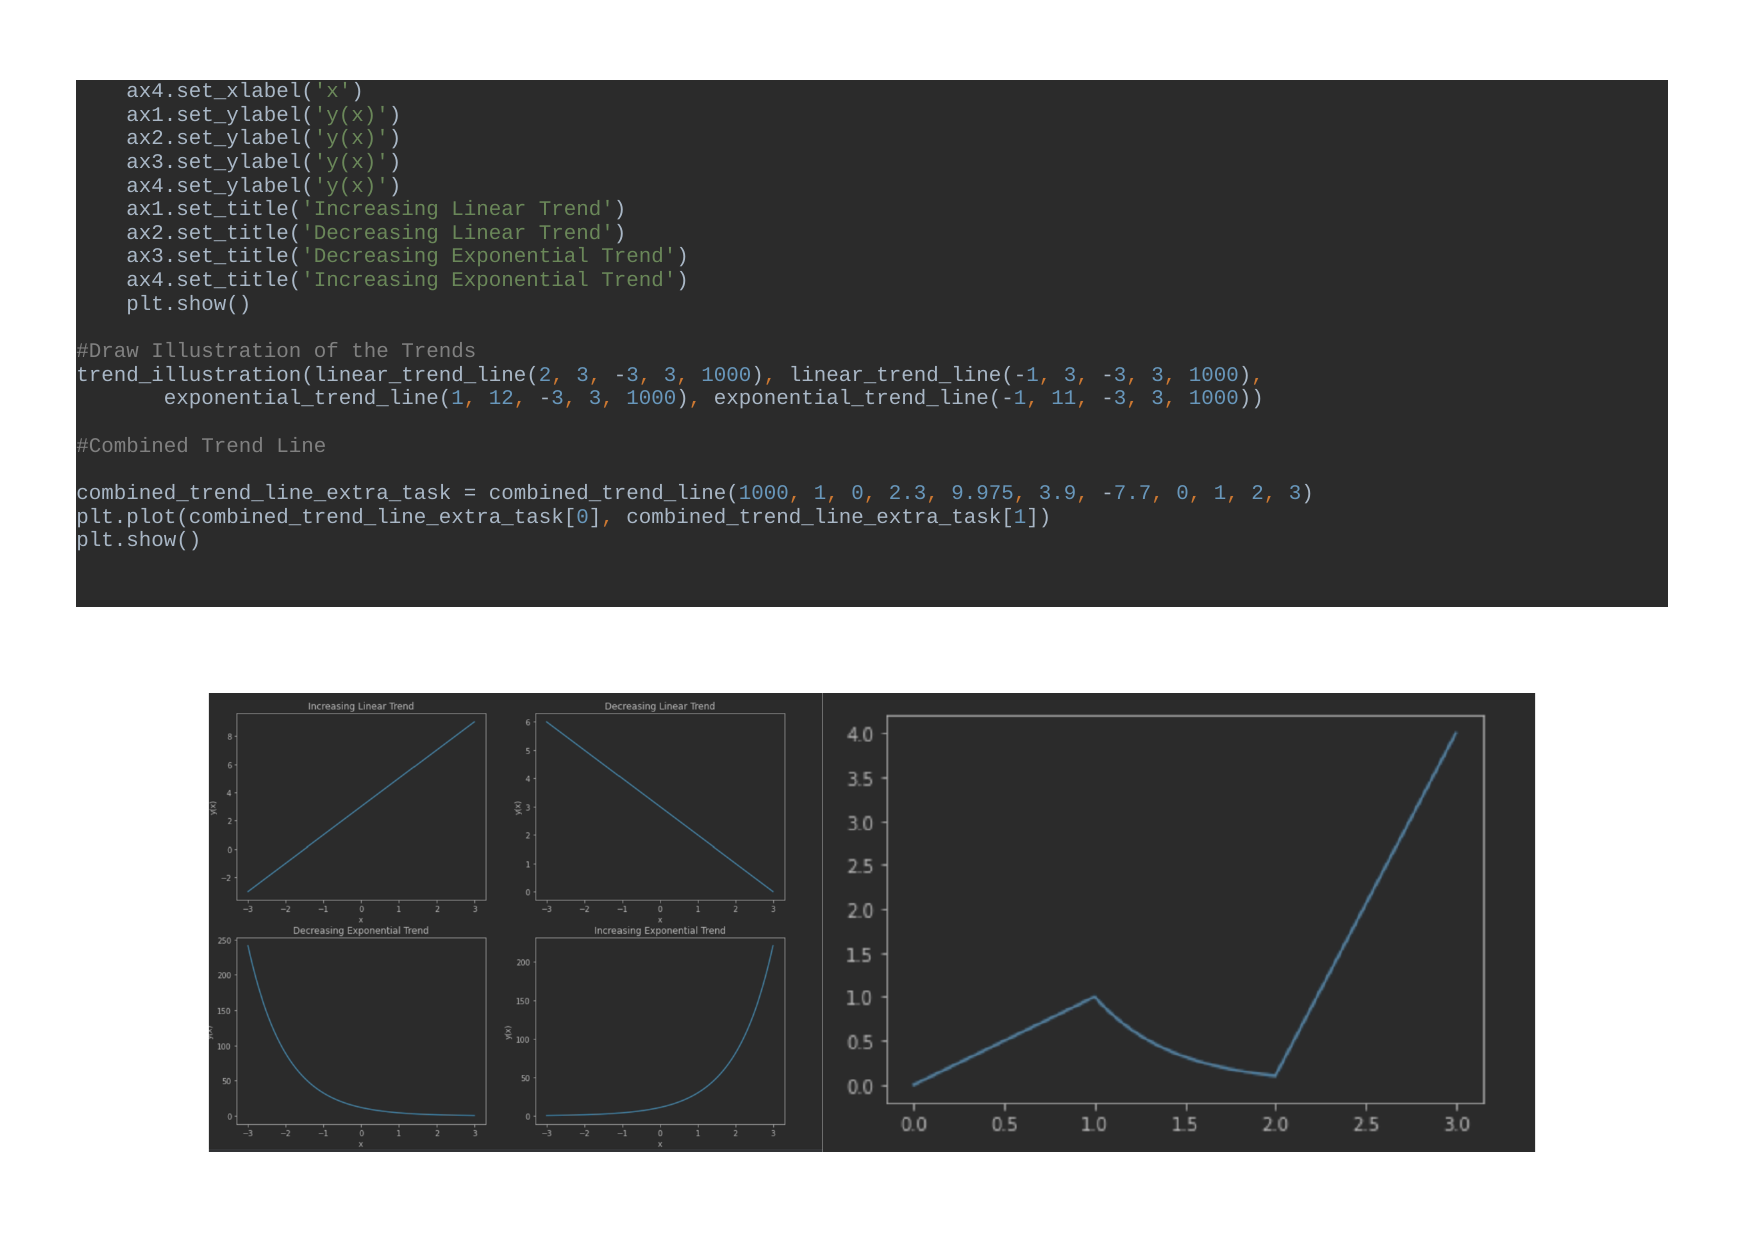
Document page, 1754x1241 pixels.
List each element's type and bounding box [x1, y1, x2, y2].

picture [208, 693, 1535, 1152]
text [76, 80, 1668, 607]
